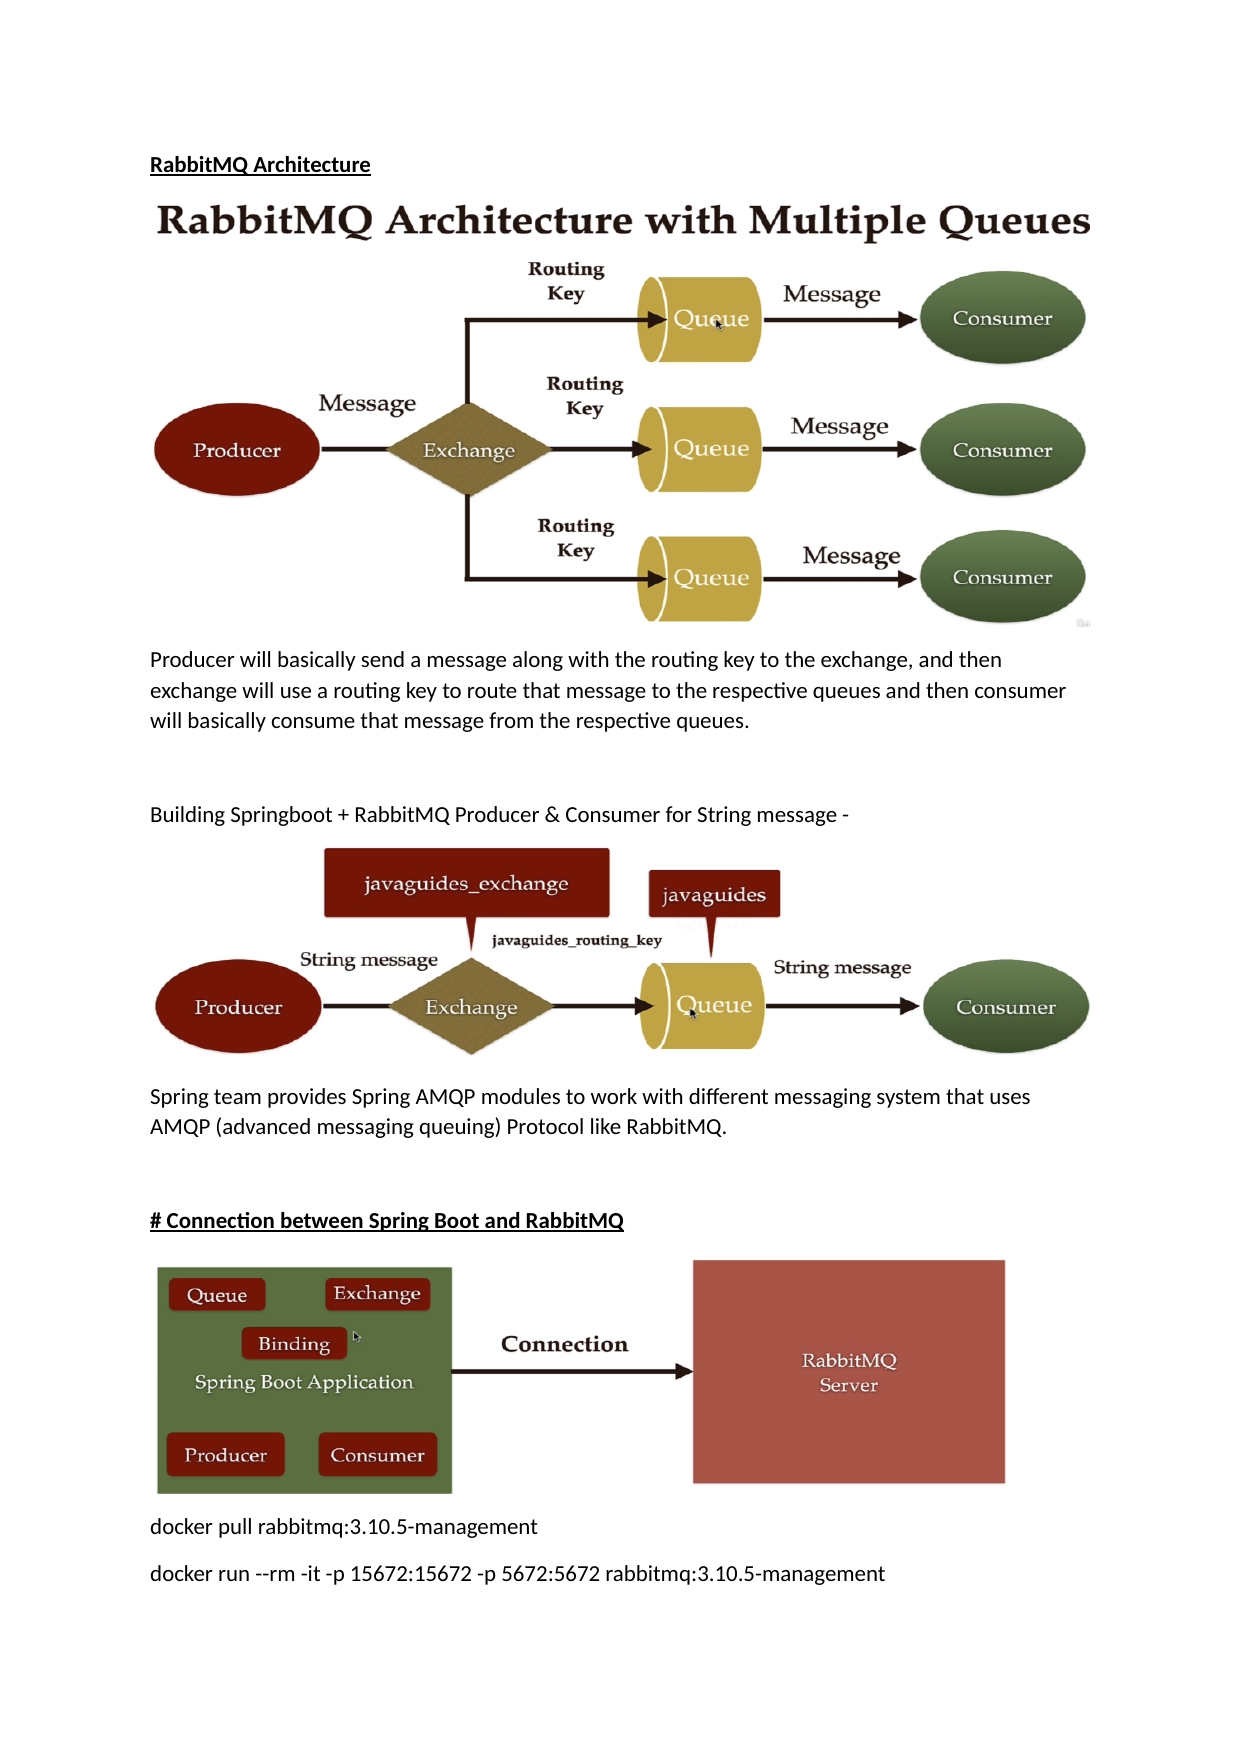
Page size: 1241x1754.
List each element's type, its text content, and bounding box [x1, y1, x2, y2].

picture [150, 846, 1091, 1064]
text Producer will basically send a message along with the routing key to the exchange, and then exchange will use a routing key to route that message to the respective queues and then consumer will basically consume that message from the respective queues. [150, 646, 1090, 734]
text Building Springboot + RabbitMQ Producer & Consumer for String message - [150, 800, 1090, 828]
picture [150, 1252, 1024, 1494]
text # Connection between Spring Boot and RabbitMQ [150, 1206, 1090, 1234]
text RabbitMQ Architecture [150, 150, 1090, 178]
picture [150, 196, 1091, 627]
text Spring team provides Spring AMQP modules to work with different messaging system that uses AMQP (advanced messaging queuing) Protocol like RabbitMQ. [150, 1082, 1090, 1140]
text docker run --rm -it -p 15672:15672 -p 5672:5672 rabbitmq:3.10.5-management [150, 1559, 1090, 1587]
text docker pull rabbitmq:3.10.5-management [150, 1512, 1090, 1540]
